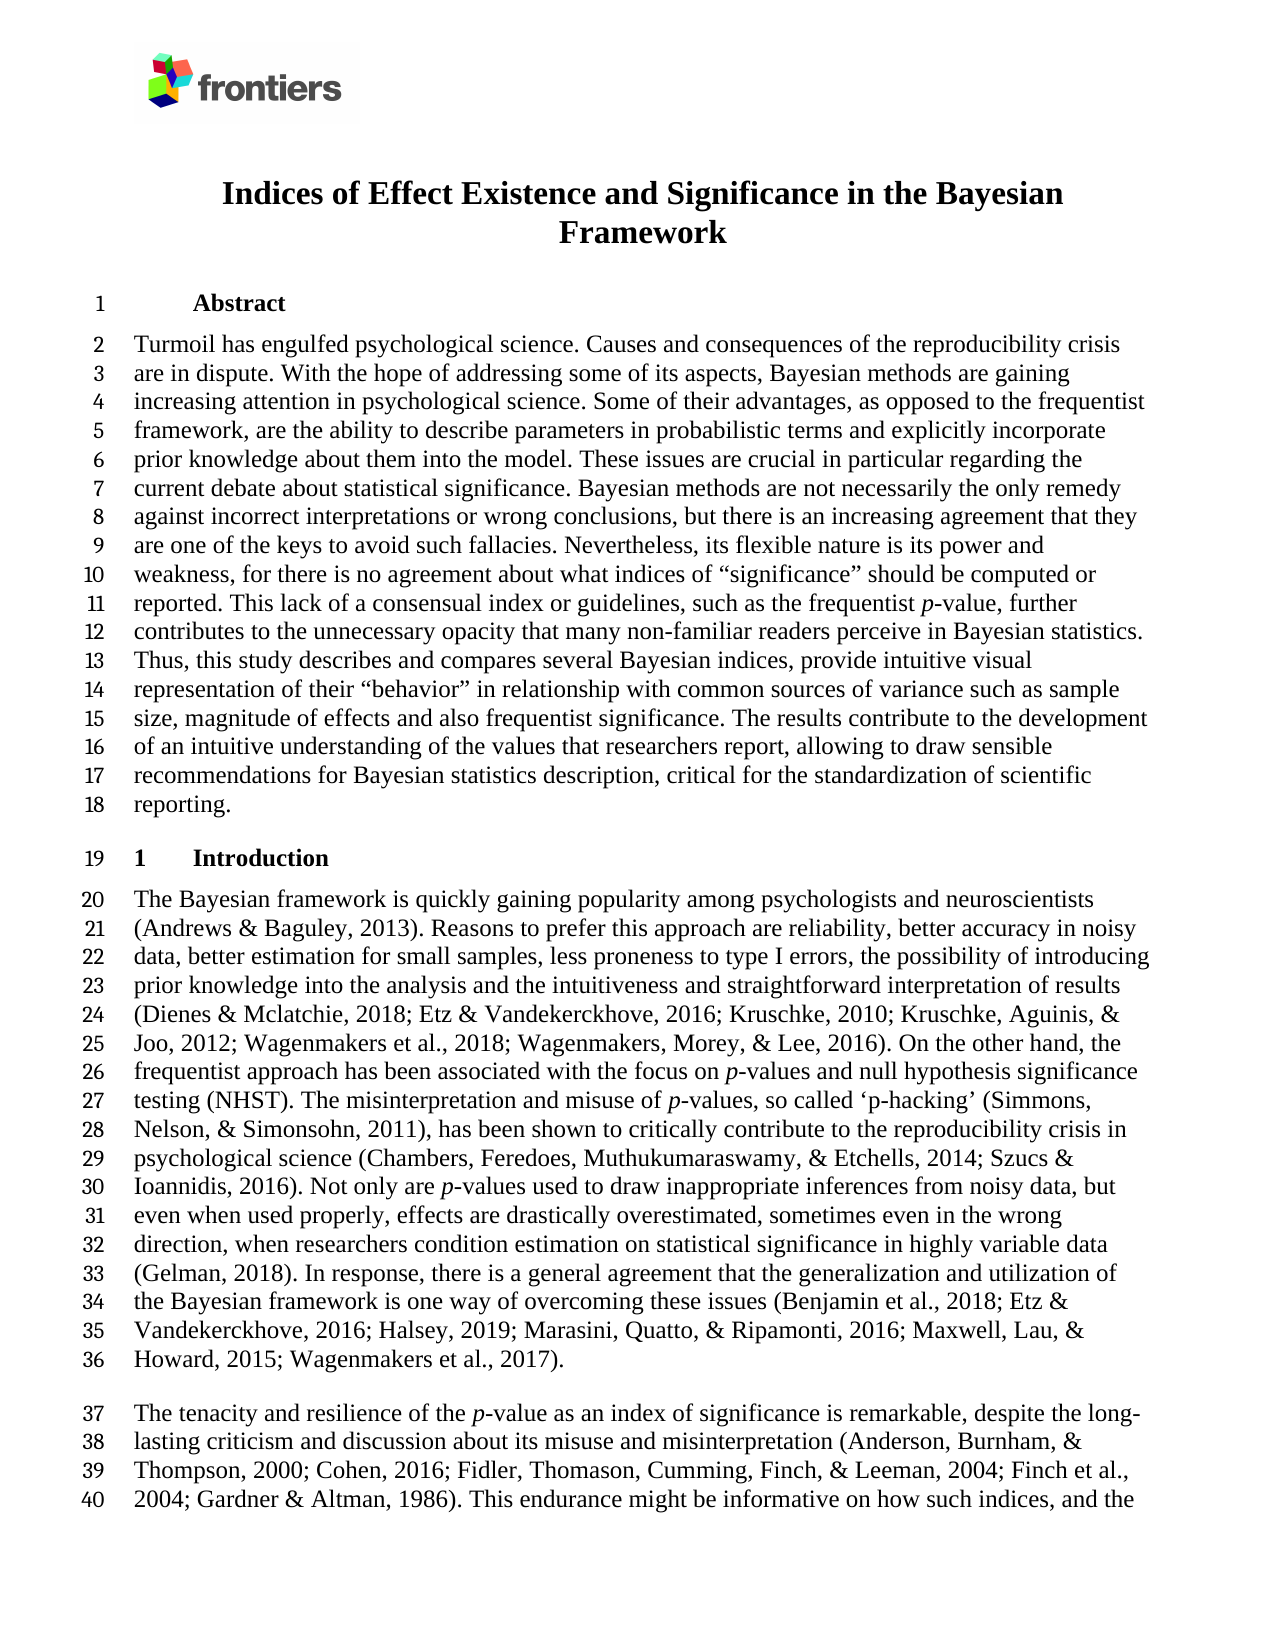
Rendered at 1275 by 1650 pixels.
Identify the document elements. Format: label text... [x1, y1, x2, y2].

text Turmoil has engulfed psychological science. Causes and consequences of the reproducibility crisis are in dispute. With the hope of addressing some of its aspects, Bayesian methods are gaining increasing attention in psychological science. Some of their advantages, as opposed to the frequentist framework, are the ability to describe parameters in probabilistic terms and explicitly incorporate prior knowledge about them into the model. These issues are crucial in particular regarding the current debate about statistical significance. Bayesian methods are not necessarily the only remedy against incorrect interpretations or wrong conclusions, but there is an increasing agreement that they are one of the keys to avoid such fallacies. Nevertheless, its flexible nature is its power and weakness, for there is no agreement about what indices of “significance” should be computed or reported. This lack of a consensual index or guidelines, such as the frequentist p-value, further contributes to the unnecessary opacity that many non-familiar readers perceive in Bayesian statistics. Thus, this study describes and compares several Bayesian indices, provide intuitive visual representation of their “behavior” in relationship with common sources of variance such as sample size, magnitude of effects and also frequentist significance. The results contribute to the development of an intuitive understanding of the values that researchers report, allowing to draw sensible recommendations for Bayesian statistics description, critical for the standardization of scientific reporting. [133, 329, 1152, 818]
subtitle Abstract [193, 288, 1152, 316]
picture [133, 42, 361, 124]
text The Bayesian framework is quickly gaining popularity among psychologists and neuroscientists (Andrews & Baguley, 2013). Reasons to prefer this approach are reliability, better accuracy in noisy data, better estimation for small samples, less proneness to type I errors, the possibility of introducing prior knowledge into the analysis and the intuitiveness and straightforward interpretation of results (Dienes & Mclatchie, 2018; Etz & Vandekerckhove, 2016; Kruschke, 2010; Kruschke, Aguinis, & Joo, 2012; Wagenmakers et al., 2018; Wagenmakers, Morey, & Lee, 2016). On the other hand, the frequentist approach has been associated with the focus on p-values and null hypothesis significance testing (NHST). The misinterpretation and misuse of p-values, so called ‘p-hacking’ (Simmons, Nelson, & Simonsohn, 2011), has been shown to critically contribute to the reproducibility crisis in psychological science (Chambers, Feredoes, Muthukumaraswamy, & Etchells, 2014; Szucs & Ioannidis, 2016). Not only are p-values used to draw inappropriate inferences from noisy data, but even when used properly, effects are drastically overestimated, sometimes even in the wrong direction, when researchers condition estimation on statistical significance in highly variable data (Gelman, 2018). In response, there is a general agreement that the generalization and utilization of the Bayesian framework is one way of overcoming these issues (Benjamin et al., 2018; Etz & Vandekerckhove, 2016; Halsey, 2019; Marasini, Quatto, & Ripamonti, 2016; Maxwell, Lau, & Howard, 2015; Wagenmakers et al., 2017). [133, 884, 1152, 1373]
subtitle Introduction [133, 843, 1152, 871]
title Indices of Effect Existence and Significance in the Bayesian Framework [133, 173, 1152, 250]
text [133, 1398, 1152, 1513]
